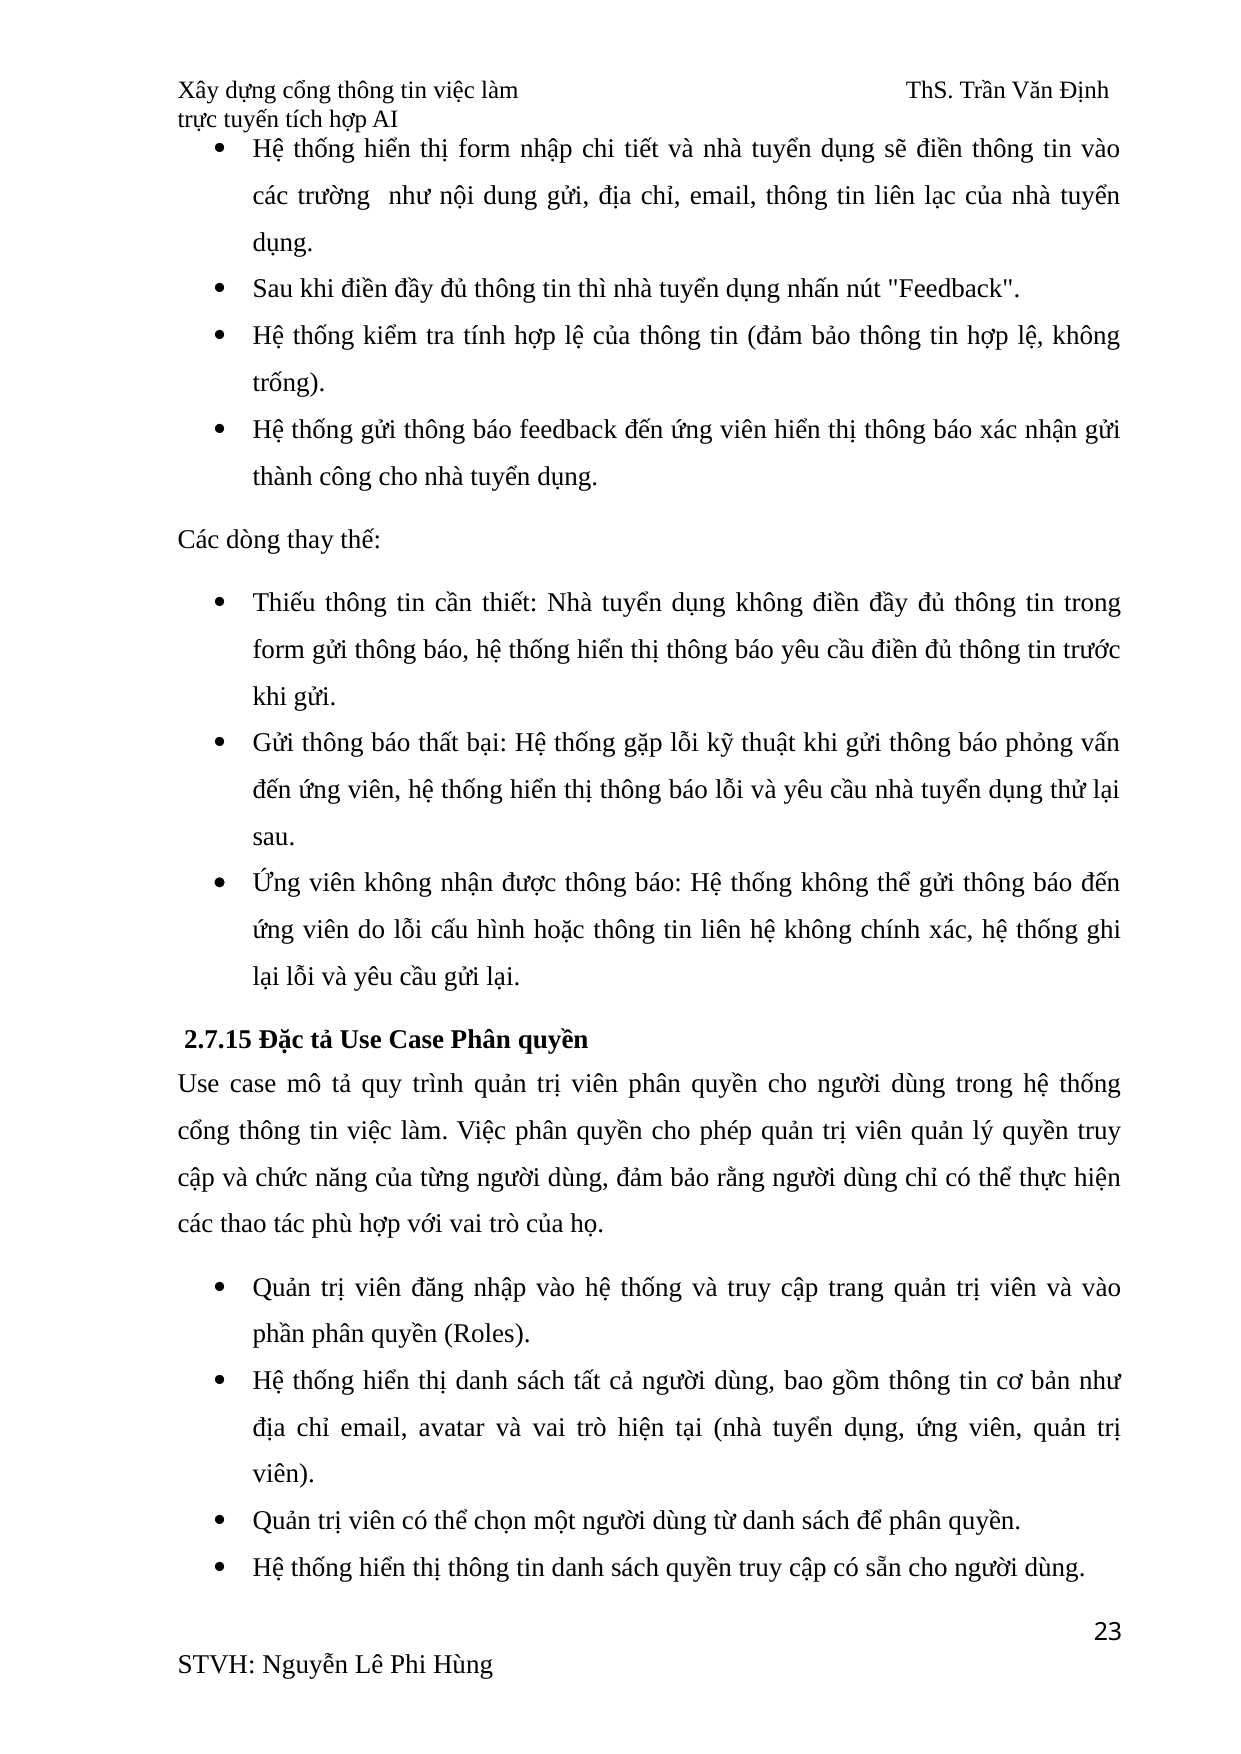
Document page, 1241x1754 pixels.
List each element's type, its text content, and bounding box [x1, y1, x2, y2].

list Quản trị viên đăng nhập vào hệ thống và truy cập trang quản trị viên và vào phần phân quyền (Roles). [215, 1271, 1122, 1349]
list Sau khi điền đầy đủ thông tin thì nhà tuyển dụng nhấn nút "Feedback". [215, 273, 1122, 304]
list Hệ thống kiểm tra tính hợp lệ của thông tin (đảm bảo thông tin hợp lệ, không trống). [215, 319, 1122, 397]
text Các dòng thay thế: [177, 523, 1122, 554]
list Hệ thống hiển thị danh sách tất cả người dùng, bao gồm thông tin cơ bản như địa chỉ email, avatar và vai trò hiện tại (nhà tuyển dụng, ứng viên, quản trị viên). [215, 1364, 1122, 1489]
list Ứng viên không nhận được thông báo: Hệ thống không thể gửi thông báo đến ứng viên do lỗi cấu hình hoặc thông tin liên hệ không chính xác, hệ thống ghi lại lỗi và yêu cầu gửi lại. [215, 867, 1122, 991]
list Hệ thống hiển thị form nhập chi tiết và nhà tuyển dụng sẽ điền thông tin vào các trường như nội dung gửi, địa chỉ, email, thông tin liên lạc của nhà tuyển dụng. [215, 132, 1122, 257]
list Gửi thông báo thất bại: Hệ thống gặp lỗi kỹ thuật khi gửi thông báo phỏng vấn đến ứng viên, hệ thống hiển thị thông báo lỗi và yêu cầu nhà tuyển dụng thử lại sau. [215, 726, 1122, 851]
list Hệ thống hiển thị thông tin danh sách quyền truy cập có sẵn cho người dùng. [215, 1551, 1122, 1582]
list Hệ thống gửi thông báo feedback đến ứng viên hiển thị thông báo xác nhận gửi thành công cho nhà tuyển dụng. [215, 413, 1122, 491]
subtitle 2.7.15 Đặc tả Use Case Phân quyền [177, 1023, 1122, 1054]
list Quản trị viên có thể chọn một người dùng từ danh sách để phân quyền. [215, 1504, 1122, 1536]
list Thiếu thông tin cần thiết: Nhà tuyển dụng không điền đầy đủ thông tin trong form gửi thông báo, hệ thống hiển thị thông báo yêu cầu điền đủ thông tin trước khi gửi. [215, 586, 1122, 711]
text Use case mô tả quy trình quản trị viên phân quyền cho người dùng trong hệ thống cổng thông tin việc làm. Việc phân quyền cho phép quản trị viên quản lý quyền truy cập và chức năng của từng người dùng, đảm bảo rằng người dùng chỉ có thể thực hiện các thao tác phù hợp với vai trò của họ. [177, 1067, 1122, 1238]
